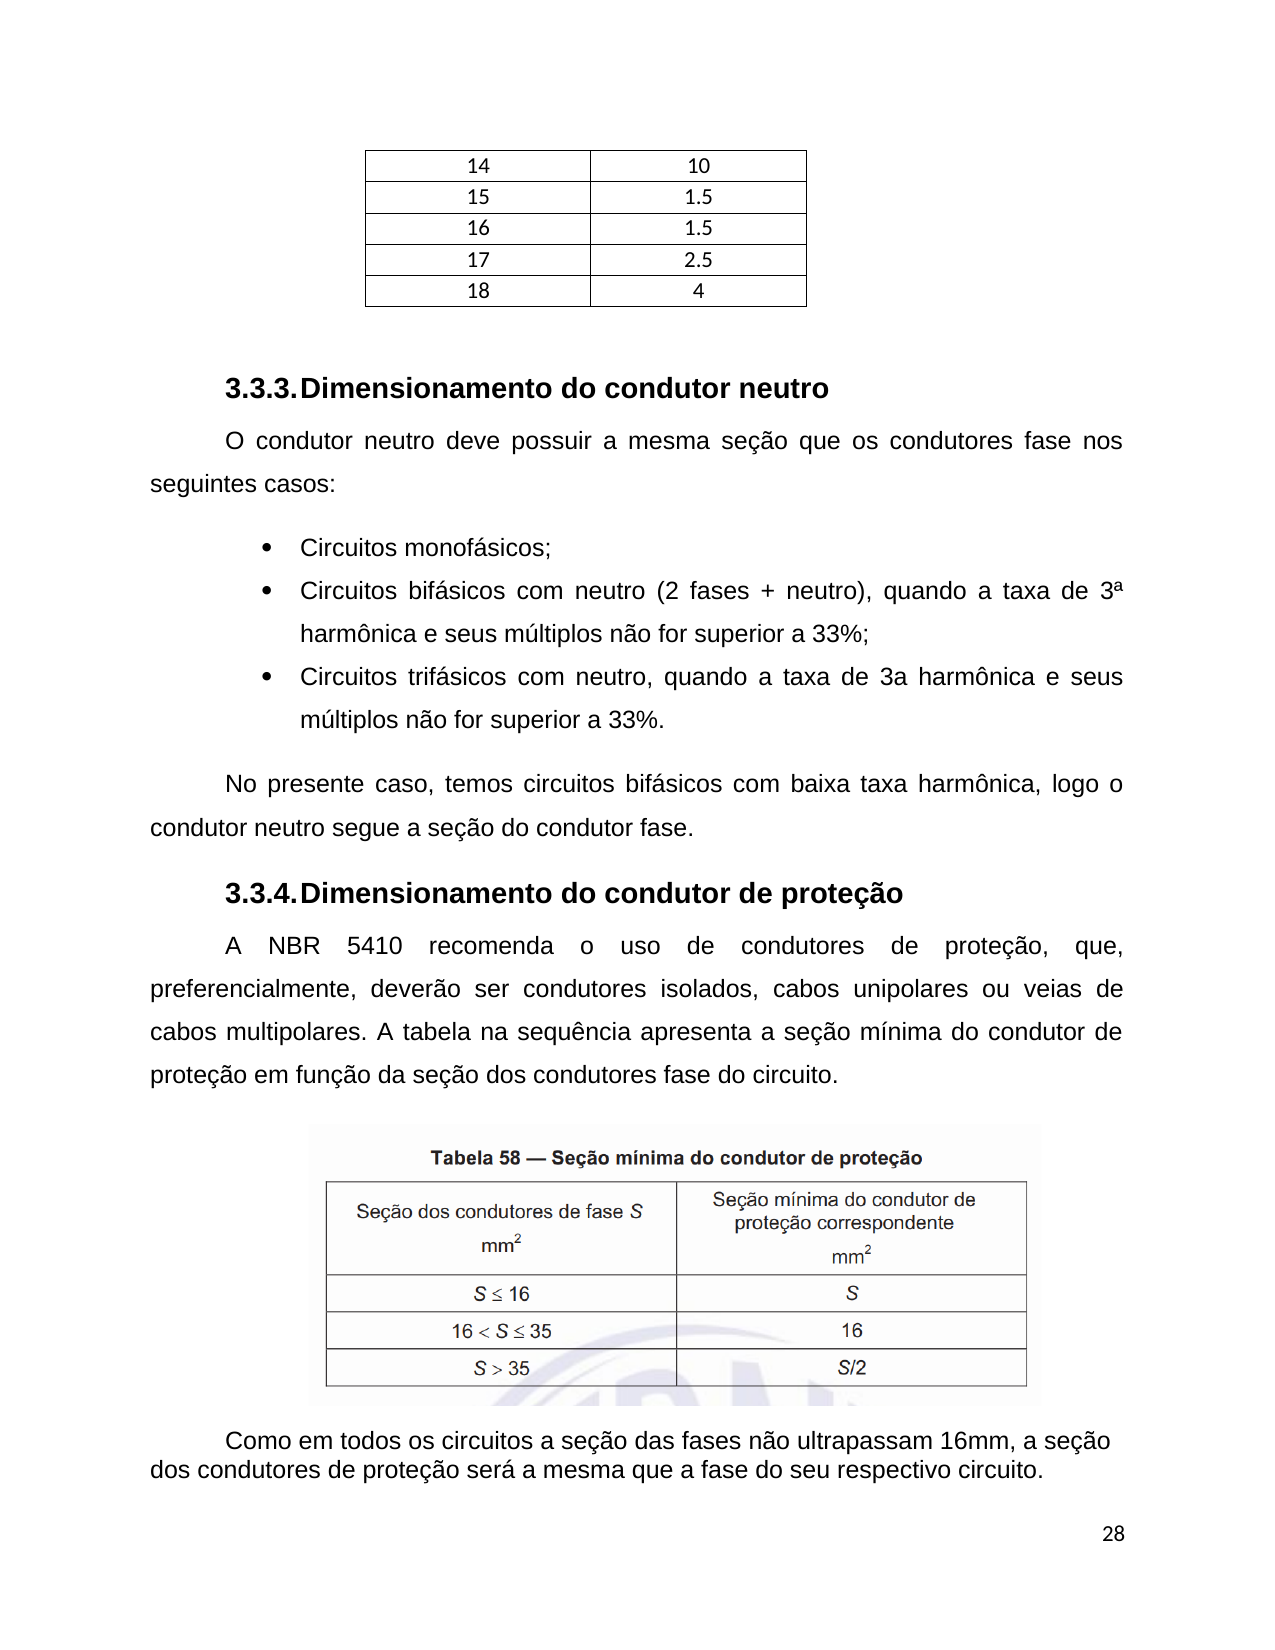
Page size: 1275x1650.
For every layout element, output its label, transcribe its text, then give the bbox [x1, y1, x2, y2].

list Circuitos monofásicos; [262, 533, 1125, 562]
table_cell 14 [366, 151, 590, 181]
text O condutor neutro deve possuir a mesma seção que os condutores fase nos seguintes casos: [150, 426, 1125, 497]
table_cell 18 [366, 276, 590, 306]
table_cell 15 [366, 182, 590, 212]
list Circuitos trifásicos com neutro, quando a taxa de 3a harmônica e seus múltiplos não for superior a 33%. [262, 662, 1125, 734]
table_cell 10 [591, 151, 806, 181]
table_cell 1.5 [591, 214, 806, 244]
text No presente caso, temos circuitos bifásicos com baixa taxa harmônica, logo o condutor neutro segue a seção do condutor fase. [150, 769, 1125, 841]
text Como em todos os circuitos a seção das fases não ultrapassam 16mm, a seção dos condutores de proteção será a mesma que a fase do seu respectivo circuito. [150, 1426, 1125, 1484]
list Circuitos bifásicos com neutro (2 fases + neutro), quando a taxa de 3ª harmônica e seus múltiplos não for superior a 33%; [262, 576, 1125, 648]
table_cell 4 [591, 276, 806, 306]
text A NBR 5410 recomenda o uso de condutores de proteção, que, preferencialmente, deverão ser condutores isolados, cabos unipolares ou veias de cabos multipolares. A tabela na sequência apresenta a seção mínima do condutor de proteção em função da seção dos condutores fase do circuito. [150, 931, 1125, 1089]
list Dimensionamento do condutor neutro [225, 371, 1125, 405]
table_cell 1.5 [591, 182, 806, 212]
table_cell 16 [366, 214, 590, 244]
list Dimensionamento do condutor de proteção [225, 877, 1125, 910]
picture [308, 1124, 1042, 1406]
table_cell 17 [366, 245, 590, 275]
table_cell 2.5 [591, 245, 806, 275]
